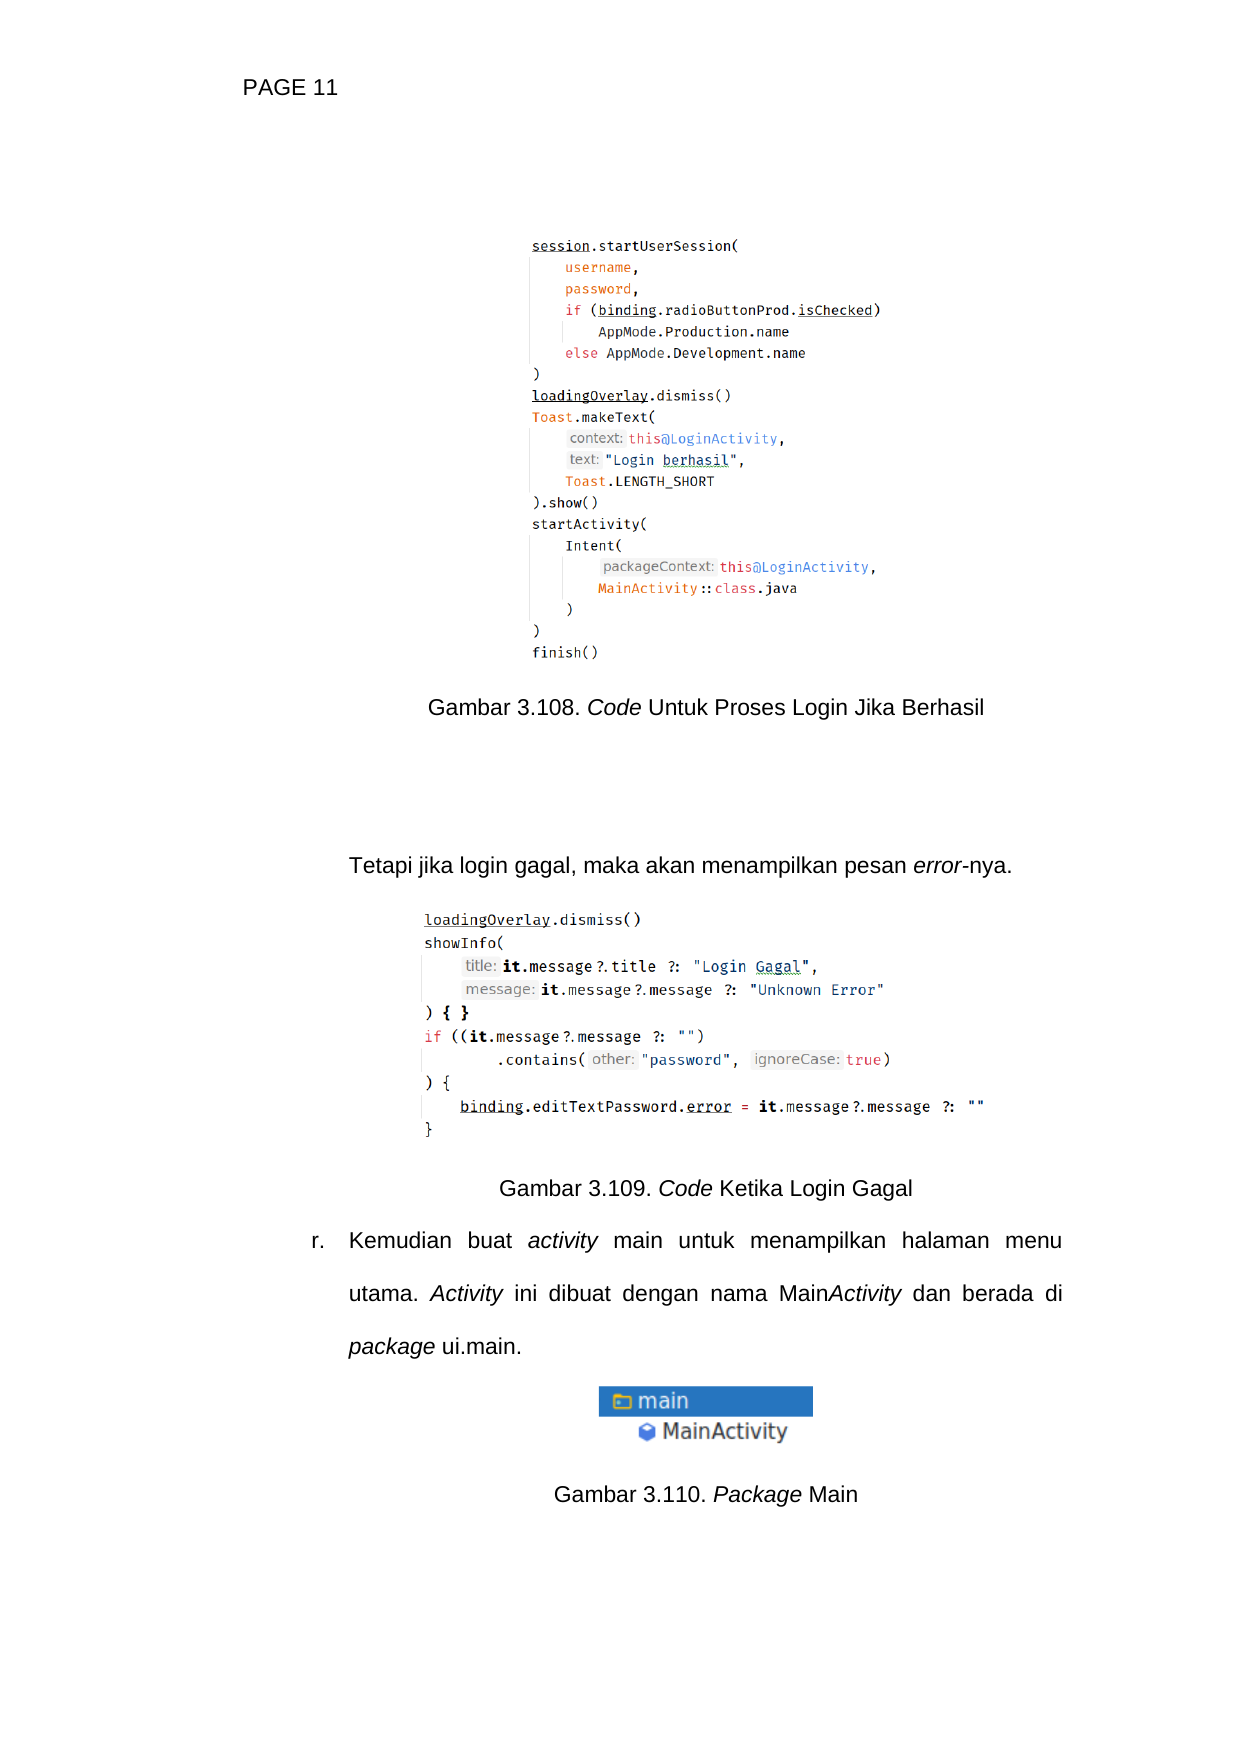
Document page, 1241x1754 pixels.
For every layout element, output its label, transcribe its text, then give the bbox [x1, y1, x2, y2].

picture [526, 236, 886, 666]
picture [598, 1385, 813, 1453]
title Kemudian buat activity main untuk menampilkan halaman menu utama. Activity ini dibuat dengan nama MainActivity dan berada di package ui.main. [311, 1227, 1063, 1359]
text Gambar 3.108. Code Untuk Proses Login Jika Berhasil [349, 694, 1063, 721]
title Tetapi jika login gagal, maka akan menampilkan pesan error-nya. [349, 852, 1063, 879]
text Gambar 3.110. Package Main [349, 1481, 1063, 1507]
picture [419, 905, 993, 1146]
text Gambar 3.109. Code Ketika Login Gagal [349, 1174, 1063, 1201]
